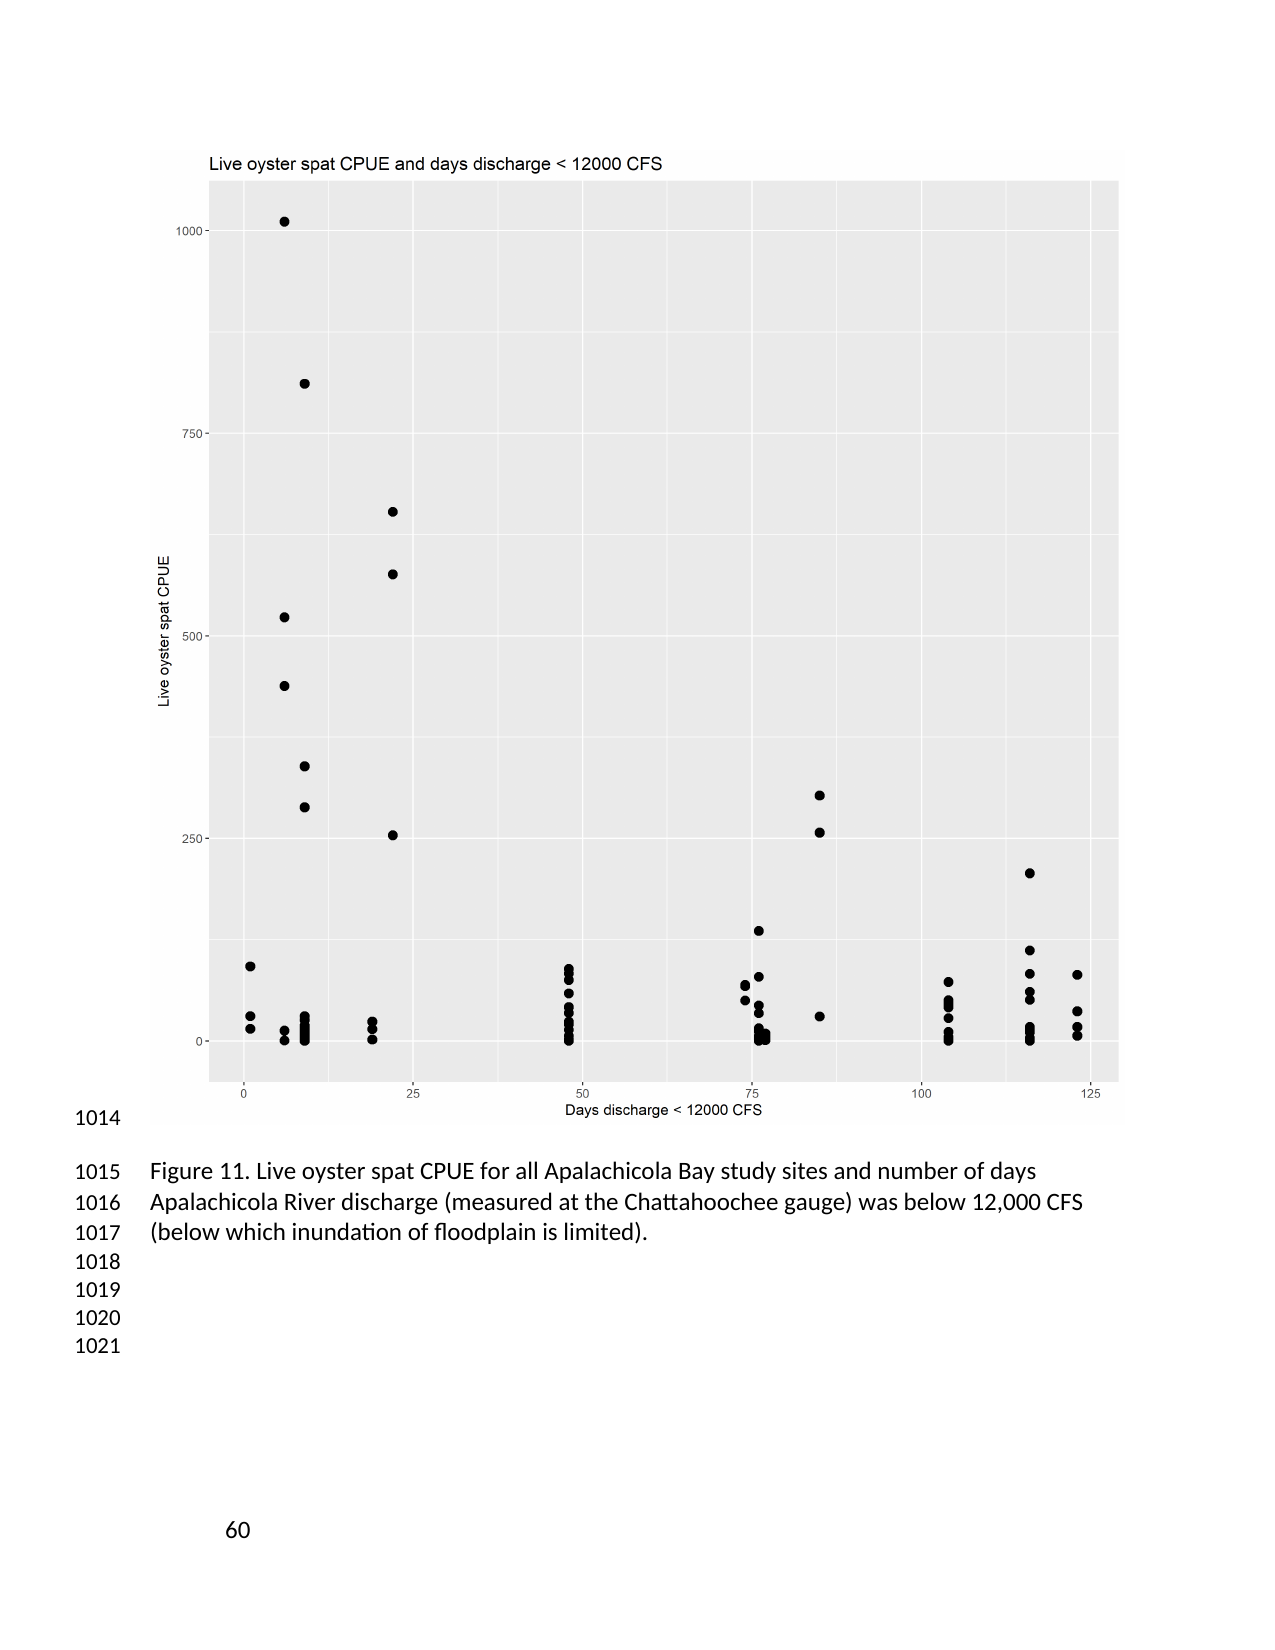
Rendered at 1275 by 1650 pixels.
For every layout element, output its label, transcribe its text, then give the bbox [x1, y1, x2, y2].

picture [150, 150, 1125, 1125]
text Figure 11. Live oyster spat CPUE for all Apalachicola Bay study sites and number of days Apalachicola River discharge (measured at the Chattahoochee gauge) was below 12,000 CFS (below which inundation of floodplain is limited). [150, 1156, 1125, 1247]
